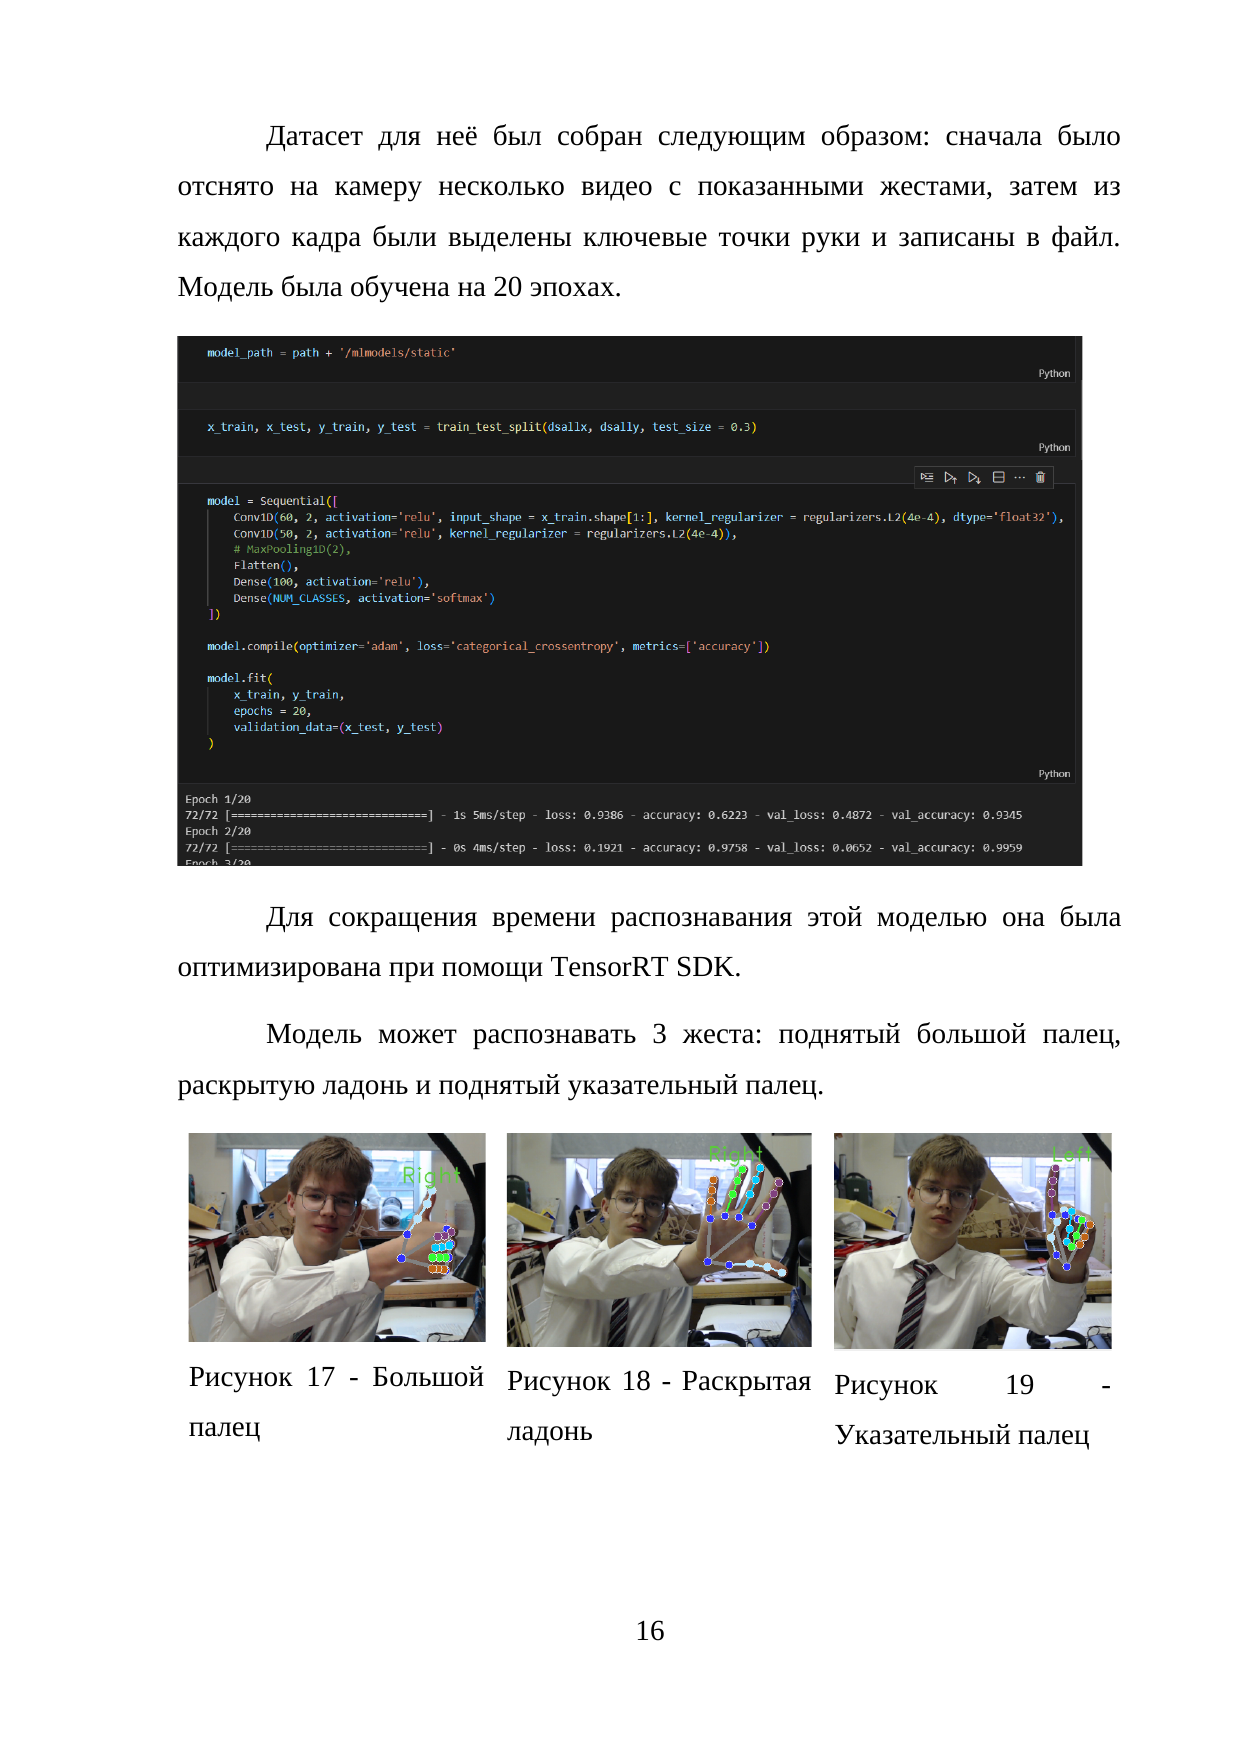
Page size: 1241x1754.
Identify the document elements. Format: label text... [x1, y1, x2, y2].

picture [188, 1133, 486, 1342]
table_header Рисунок 19 - Указательный палец [823, 1134, 1122, 1467]
text Для сокращения времени распознавания этой моделью она была оптимизирована при помощи TensorRT SDK. [177, 899, 1122, 983]
text Модель может распознавать 3 жеста: поднятый большой палец, раскрытую ладонь и поднятый указательный палец. [177, 1017, 1122, 1100]
text Датасет для неё был собран следующим образом: сначала было отснято на камеру несколько видео с показанными жестами, затем из каждого кадра были выделены ключевые точки руки и записаны в файл. Модель была обучена на 20 эпохах. [177, 118, 1122, 303]
table_header Рисунок 17 - Большой палец [177, 1134, 496, 1467]
picture [506, 1133, 812, 1347]
picture [177, 336, 1083, 866]
picture [834, 1133, 1112, 1351]
table_header Рисунок 18 - Раскрытая ладонь [496, 1134, 823, 1467]
